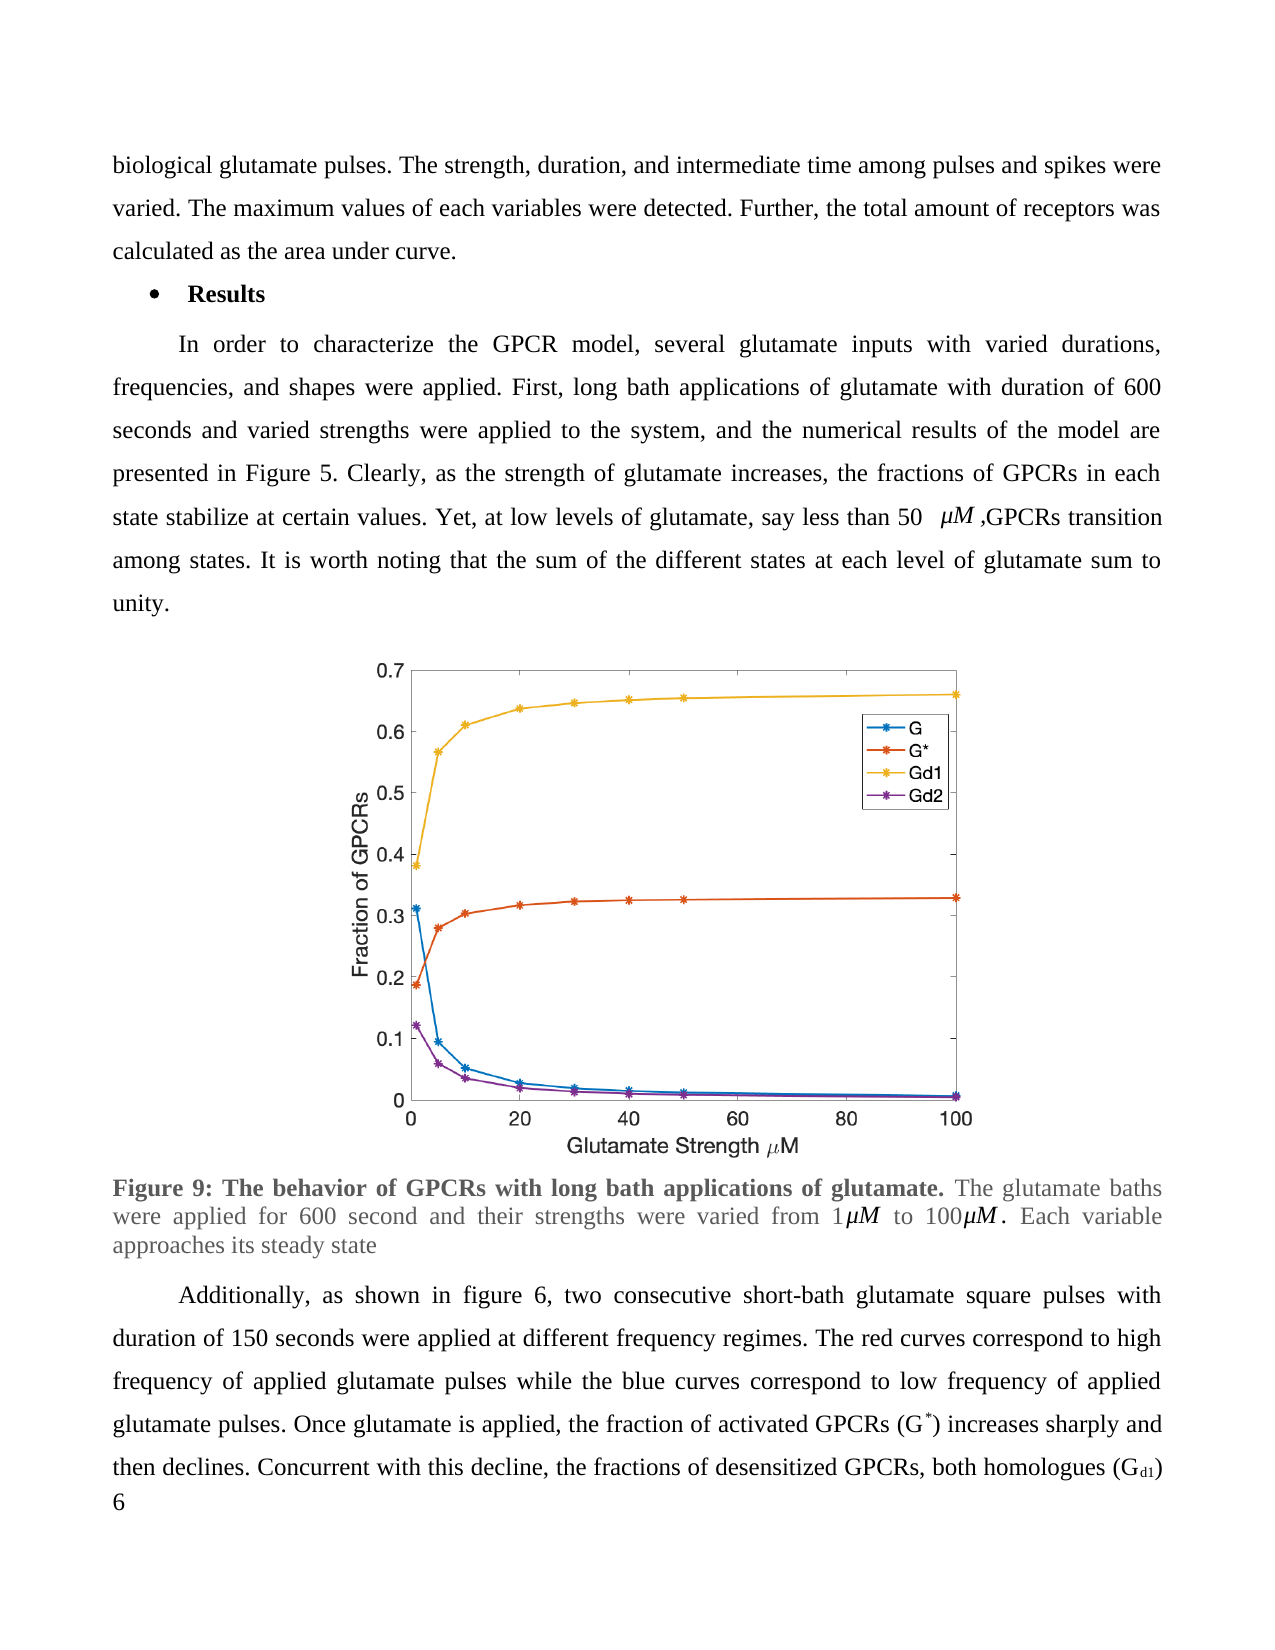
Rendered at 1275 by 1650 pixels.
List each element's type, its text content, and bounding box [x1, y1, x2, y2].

text In order to characterize the GPCR model, several glutamate inputs with varied durations, frequencies, and shapes were applied. First, long bath applications of glutamate with duration of 600 seconds and varied strengths were applied to the system, and the numerical results of the model are presented in Figure 5. Clearly, as the strength of glutamate increases, the fractions of GPCRs in each state stabilize at certain values. Yet, at low levels of glutamate, say less than 50 GPCRs transition among states. It is worth noting that the sum of the different states at each level of glutamate sum to unity. [112, 329, 1162, 617]
picture [319, 631, 1022, 1158]
list Results [150, 279, 1162, 308]
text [112, 1280, 1162, 1481]
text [112, 150, 1162, 265]
text Figure 9: The behavior of GPCRs with long bath applications of glutamate. The glutamate baths were applied for 600 second and their strengths were varied from 1 to 100 Each variable approaches its steady state [112, 1173, 1162, 1259]
